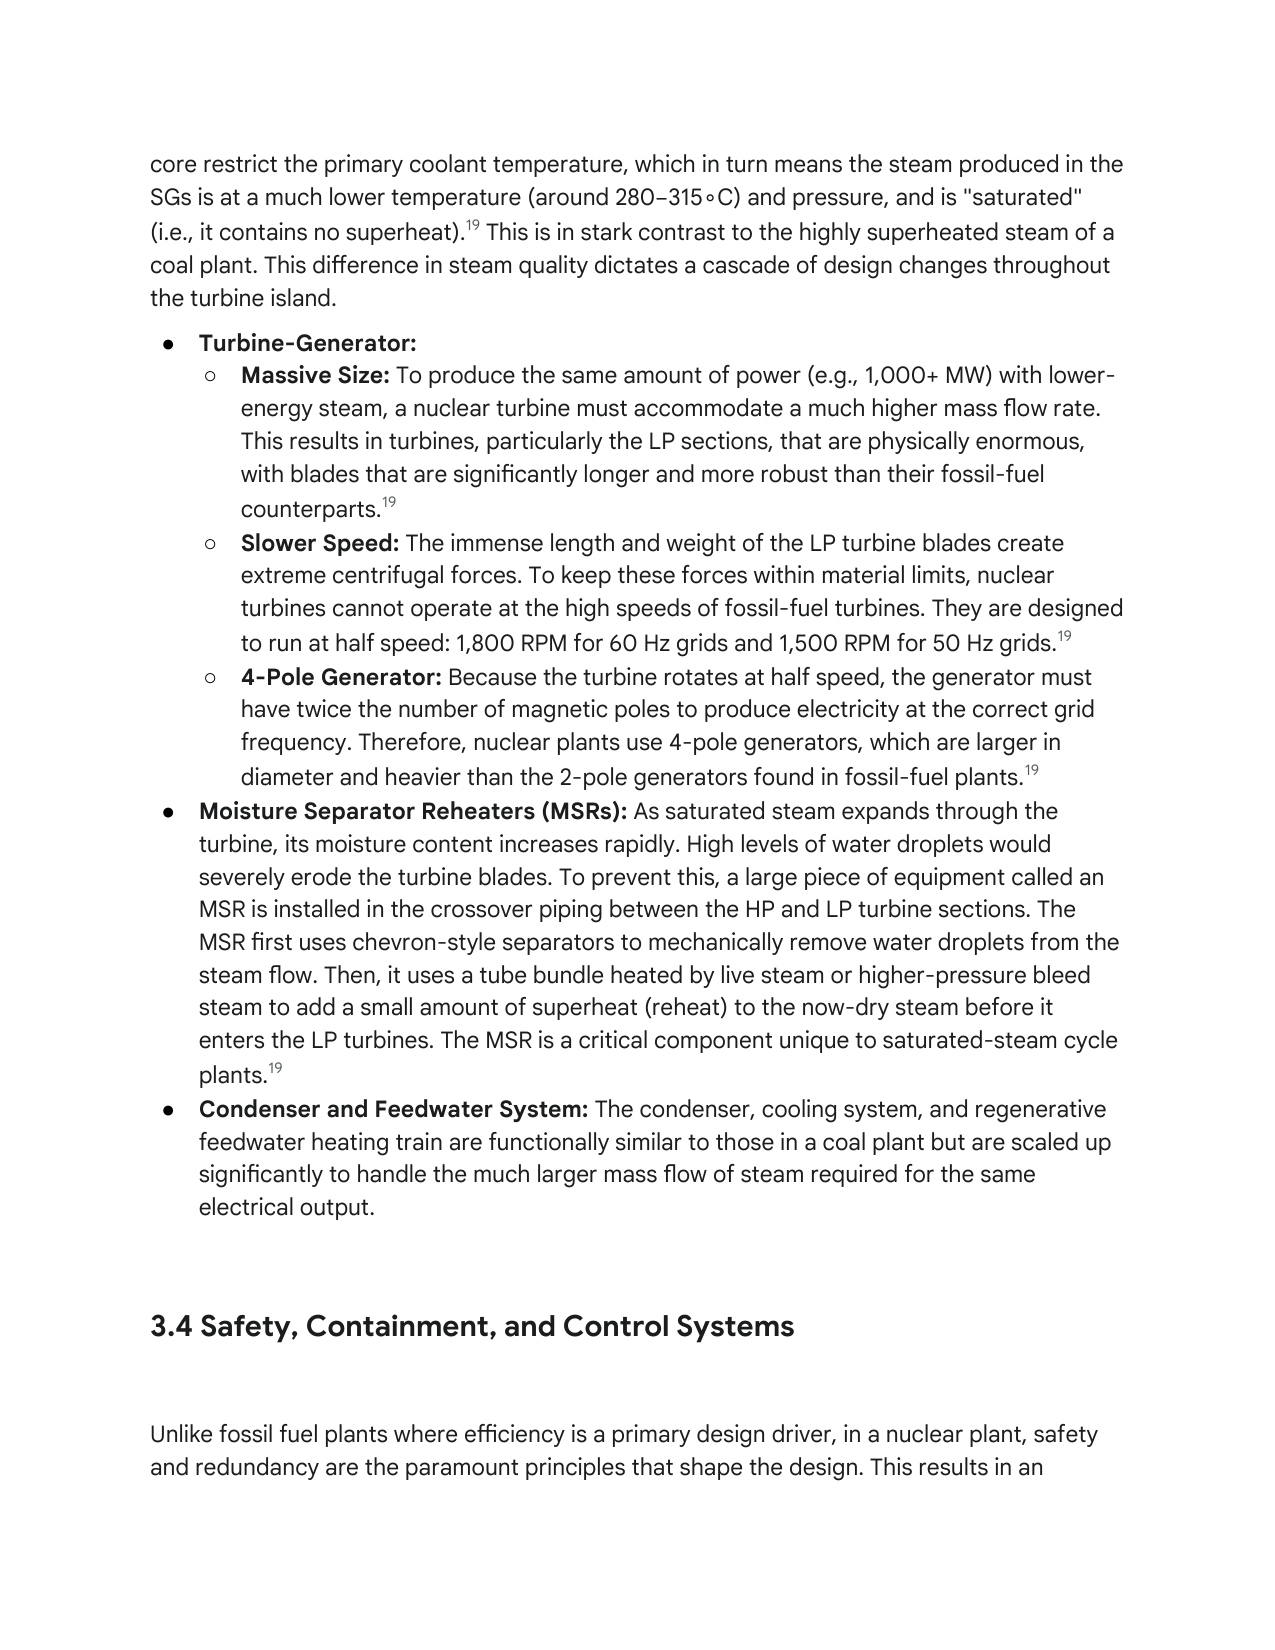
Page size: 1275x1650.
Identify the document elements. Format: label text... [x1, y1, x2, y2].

list Condenser and Feedwater System: The condenser, cooling system, and regenerative feedwater heating train are functionally similar to those in a coal plant but are scaled up significantly to handle the much larger mass flow of steam required for the same electrical output. [161, 1095, 1125, 1222]
list Moisture Separator Reheaters (MSRs): As saturated steam expands through the turbine, its moisture content increases rapidly. High levels of water droplets would severely erode the turbine blades. To prevent this, a large piece of equipment called an MSR is installed in the crossover piping between the HP and LP turbine sections. The MSR first uses chevron-style separators to mechanically remove water droplets from the steam flow. Then, it uses a tube bundle heated by live steam or higher-pressure bleed steam to add a small amount of superheat (reheat) to the now-dry steam before it enters the LP turbines. The MSR is a critical component unique to saturated-steam cycle plants.19 [161, 797, 1125, 1091]
subtitle 3.4 Safety, Containment, and Control Systems [150, 1309, 1125, 1345]
list Massive Size: To produce the same amount of power (e.g., 1,000+ MW) with lower-energy steam, a nuclear turbine must accommodate a much higher mass flow rate. This results in turbines, particularly the LP sections, that are physically enormous, with blades that are significantly longer and more robust than their fossil-fuel counterparts.19 [203, 362, 1125, 524]
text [150, 1421, 1125, 1482]
list Slower Speed: The immense length and weight of the LP turbine blades create extreme centrifugal forces. To keep these forces within material limits, nuclear turbines cannot operate at the high speeds of fossil-fuel turbines. They are designed to run at half speed: 1,800 RPM for 60 Hz grids and 1,500 RPM for 50 Hz grids.19 [203, 529, 1125, 659]
list 4-Pole Generator: Because the turbine rotates at half speed, the generator must have twice the number of magnetic poles to produce electricity at the correct grid frequency. Therefore, nuclear plants use 4-pole generators, which are larger in diameter and heavier than the 2-pole generators found in fossil-fuel plants.19 [203, 663, 1125, 793]
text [150, 150, 1125, 313]
list Turbine-Generator: [161, 329, 1125, 358]
